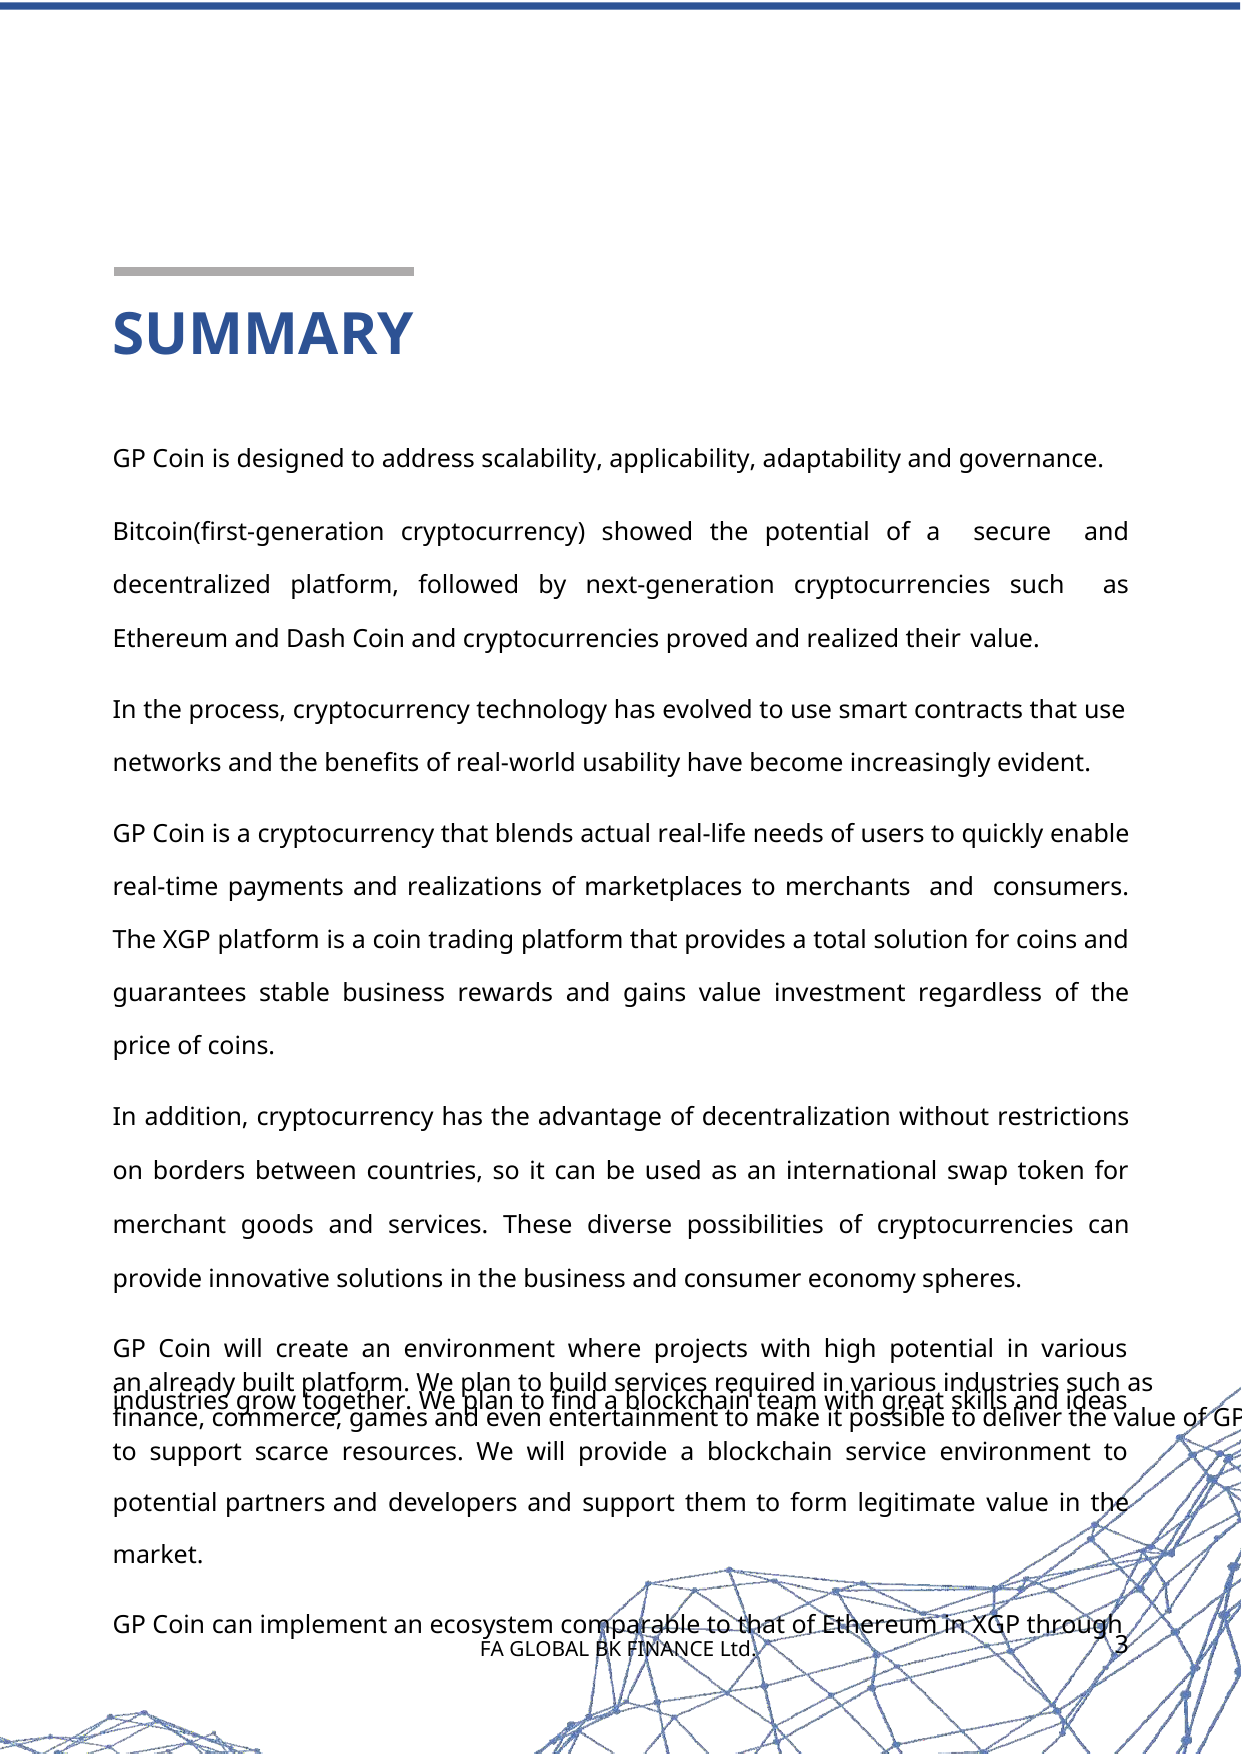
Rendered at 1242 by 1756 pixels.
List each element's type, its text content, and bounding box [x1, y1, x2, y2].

text GP Coin is a cryptocurrency that blends actual real-life needs of users to quickly enable real-time payments and realizations of marketplaces to merchants and consumers. The XGP platform is a coin trading platform that provides a total solution for coins and guarantees stable business rewards and gains value investment regardless of the price of coins. [112, 815, 1131, 1062]
text Bitcoin(first-generation cryptocurrency) showed the potential of a secure and decentralized platform, followed by next-generation cryptocurrencies such as Ethereum and Dash Coin and cryptocurrencies proved and realized their value. [112, 513, 1130, 655]
text In the process, cryptocurrency technology has evolved to use smart contracts that use networks and the benefits of real-world usability have become increasingly evident. [112, 692, 1127, 779]
text In addition, cryptocurrency has the advantage of decentralization without restrictions on borders between countries, so it can be used as an international swap token for merchant goods and services. These diverse possibilities of cryptocurrencies can provide innovative solutions in the business and consumer economy spheres. [112, 1099, 1131, 1294]
subtitle SUMMARY [112, 189, 1162, 371]
text GP Coin is designed to address scalability, applicability, adaptability and governance. [112, 440, 1162, 474]
text GP Coin will create an environment where projects with high potential in various industries grow together. We plan to find a blockchain team with great skills and ideas to support scarce resources. We will provide a blockchain service environment to potential partners and developers and support them to form legitimate value in the market. [112, 1331, 1129, 1570]
text GP Coin can implement an ecosystem comparable to that of Ethereum in XGP through [112, 1607, 1162, 1641]
picture [0, 1386, 1241, 1754]
